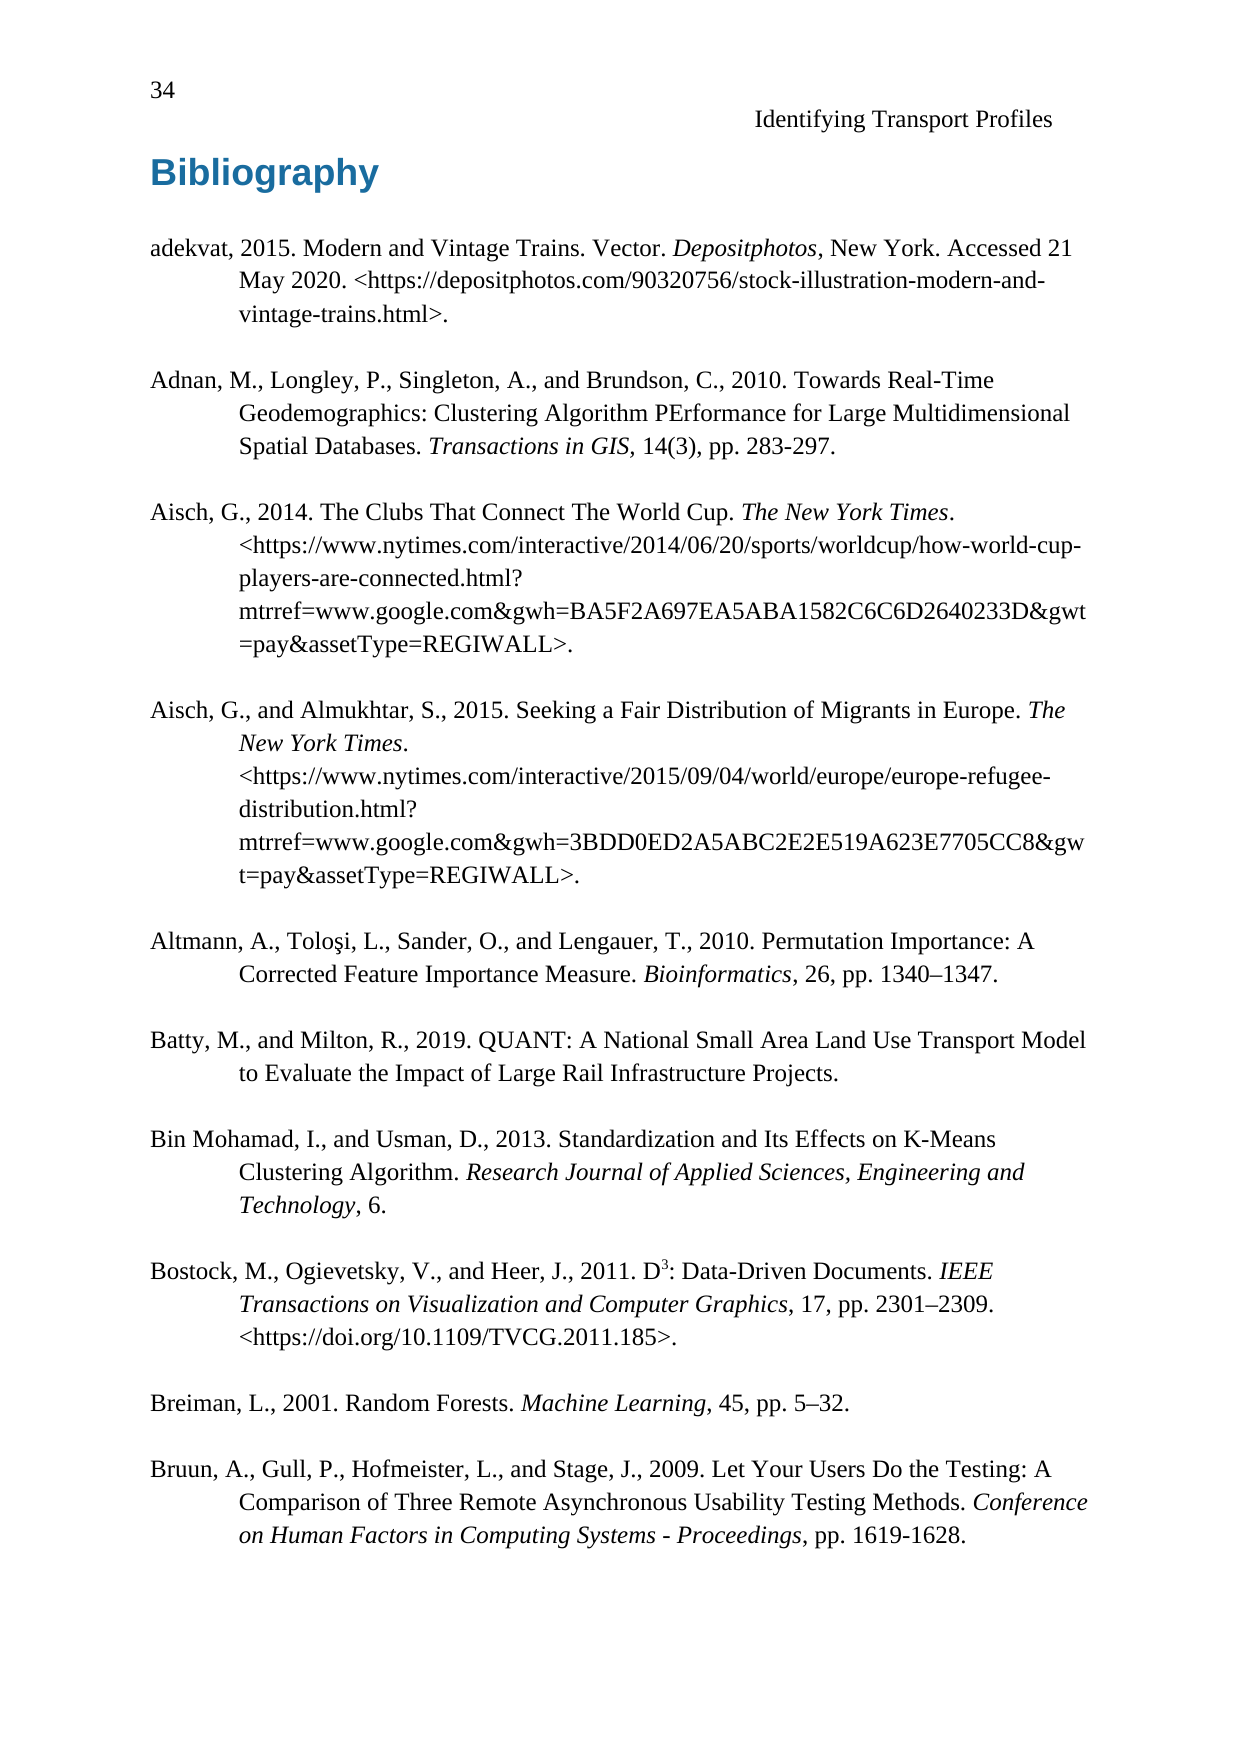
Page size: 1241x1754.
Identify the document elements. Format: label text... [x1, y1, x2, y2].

subtitle Bibliography [150, 150, 1090, 193]
text Bin Mohamad, I., and Usman, D., 2013. Standardization and Its Effects on K-Means Clustering Algorithm. Research Journal of Applied Sciences, Engineering and Technology, 6. [150, 1124, 1090, 1219]
text Bruun, A., Gull, P., Hofmeister, L., and Stage, J., 2009. Let Your Users Do the Testing: A Comparison of Three Remote Asynchronous Usability Testing Methods. Conference on Human Factors in Computing Systems - Proceedings, pp. 1619-1628. [150, 1454, 1090, 1549]
text Adnan, M., Longley, P., Singleton, A., and Brundson, C., 2010. Towards Real-Time Geodemographics: Clustering Algorithm PErformance for Large Multidimensional Spatial Databases. Transactions in GIS, 14(3), pp. 283-297. [150, 365, 1090, 459]
text Altmann, A., Toloşi, L., Sander, O., and Lengauer, T., 2010. Permutation Importance: A Corrected Feature Importance Measure. Bioinformatics, 26, pp. 1340–1347. [150, 926, 1090, 988]
text Aisch, G., 2014. The Clubs That Connect The World Cup. The New York Times. <https://www.nytimes.com/interactive/2014/06/20/sports/worldcup/how-world-cup-players-are-connected.html?mtrref=www.google.com&gwh=BA5F2A697EA5ABA1582C6C6D2640233D&gwt=pay&assetType=REGIWALL>. [150, 497, 1090, 658]
text Aisch, G., and Almukhtar, S., 2015. Seeking a Fair Distribution of Migrants in Europe. The New York Times. <https://www.nytimes.com/interactive/2015/09/04/world/europe/europe-refugee-distribution.html?mtrref=www.google.com&gwh=3BDD0ED2A5ABC2E2E519A623E7705CC8&gwt=pay&assetType=REGIWALL>. [150, 695, 1090, 889]
text Breiman, L., 2001. Random Forests. Machine Learning, 45, pp. 5–32. [150, 1388, 1090, 1417]
text Bostock, M., Ogievetsky, V., and Heer, J., 2011. D3: Data-Driven Documents. IEEE Transactions on Visualization and Computer Graphics, 17, pp. 2301–2309. <https://doi.org/10.1109/TVCG.2011.185>. [150, 1256, 1090, 1351]
text adekvat, 2015. Modern and Vintage Trains. Vector. Depositphotos, New York. Accessed 21 May 2020. <https://depositphotos.com/90320756/stock-illustration-modern-and-vintage-trains.html>. [150, 233, 1090, 327]
text Batty, M., and Milton, R., 2019. QUANT: A National Small Area Land Use Transport Model to Evaluate the Impact of Large Rail Infrastructure Projects. [150, 1025, 1090, 1087]
